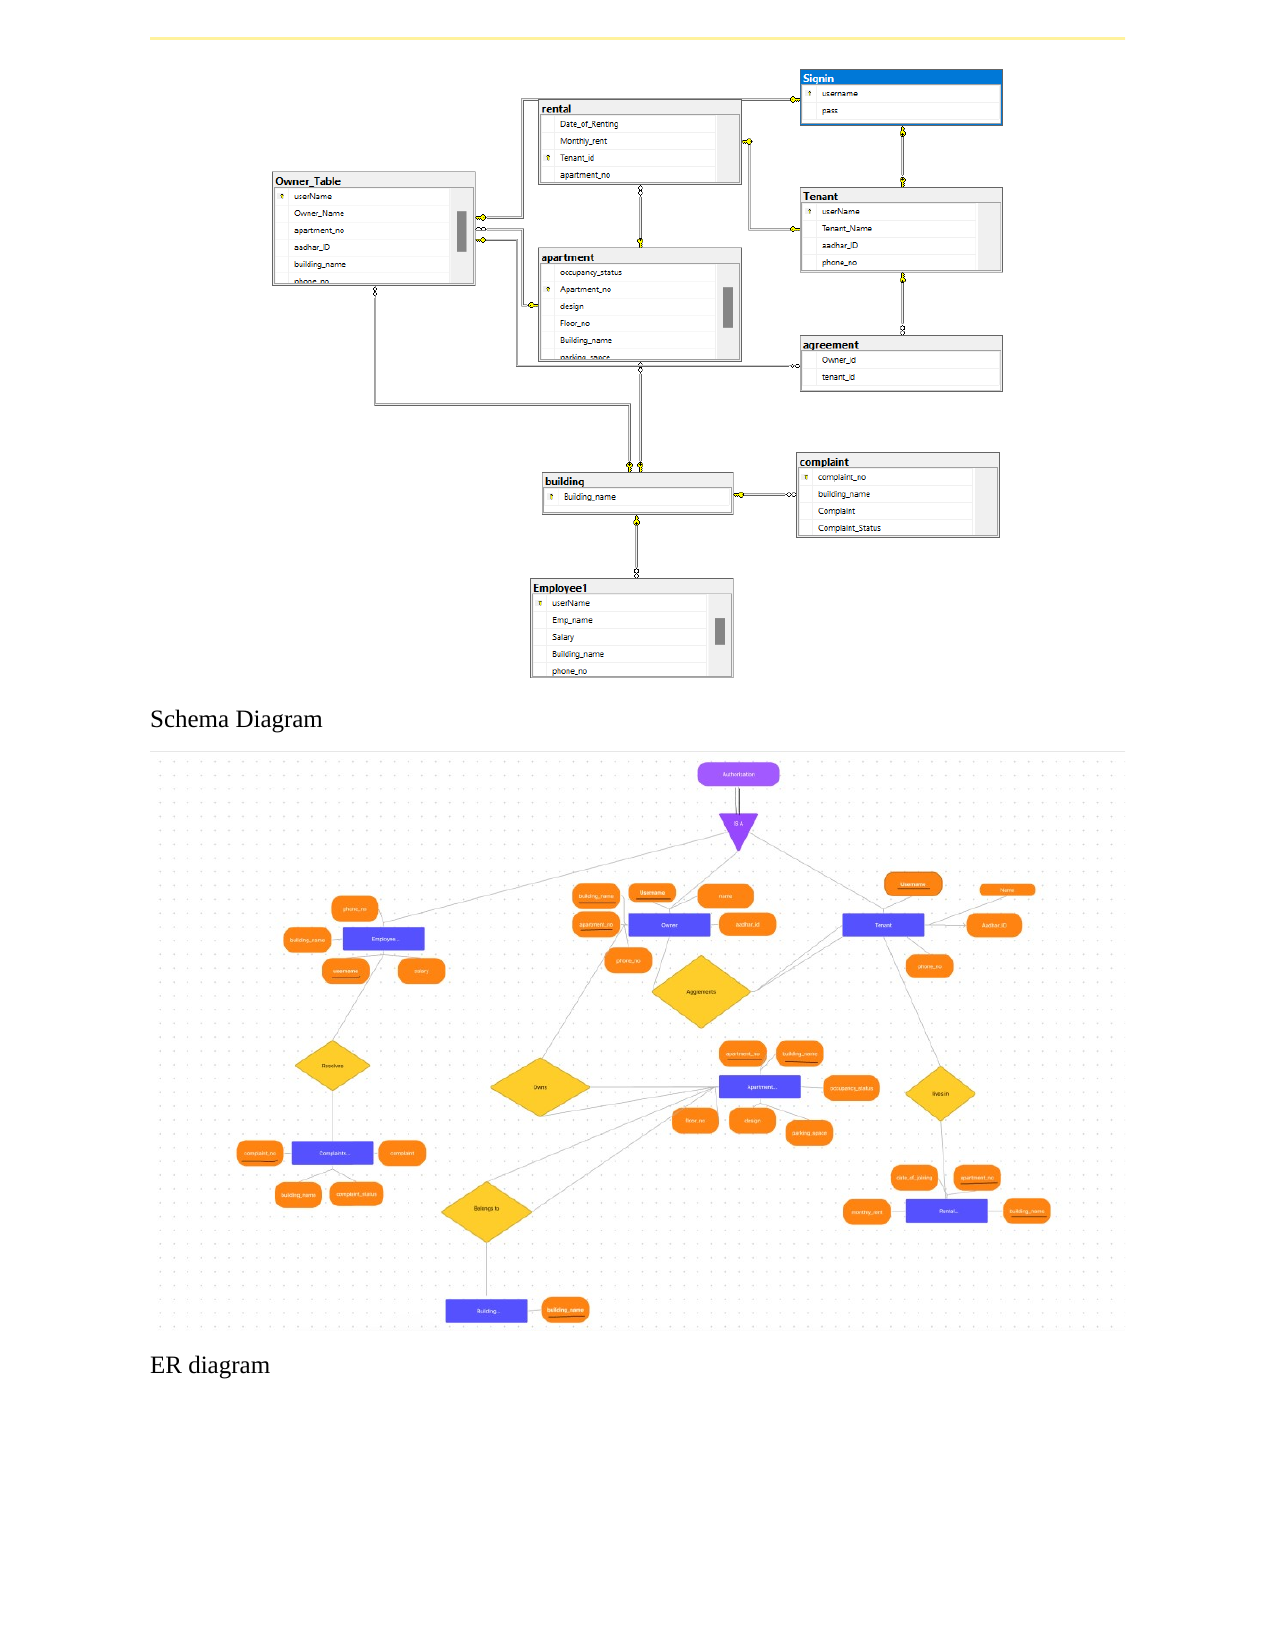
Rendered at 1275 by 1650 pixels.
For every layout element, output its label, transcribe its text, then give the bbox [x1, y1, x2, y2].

picture [150, 751, 1125, 1331]
text Schema Diagram [150, 704, 1125, 733]
text ER diagram [150, 1350, 1125, 1378]
picture [150, 37, 1125, 686]
